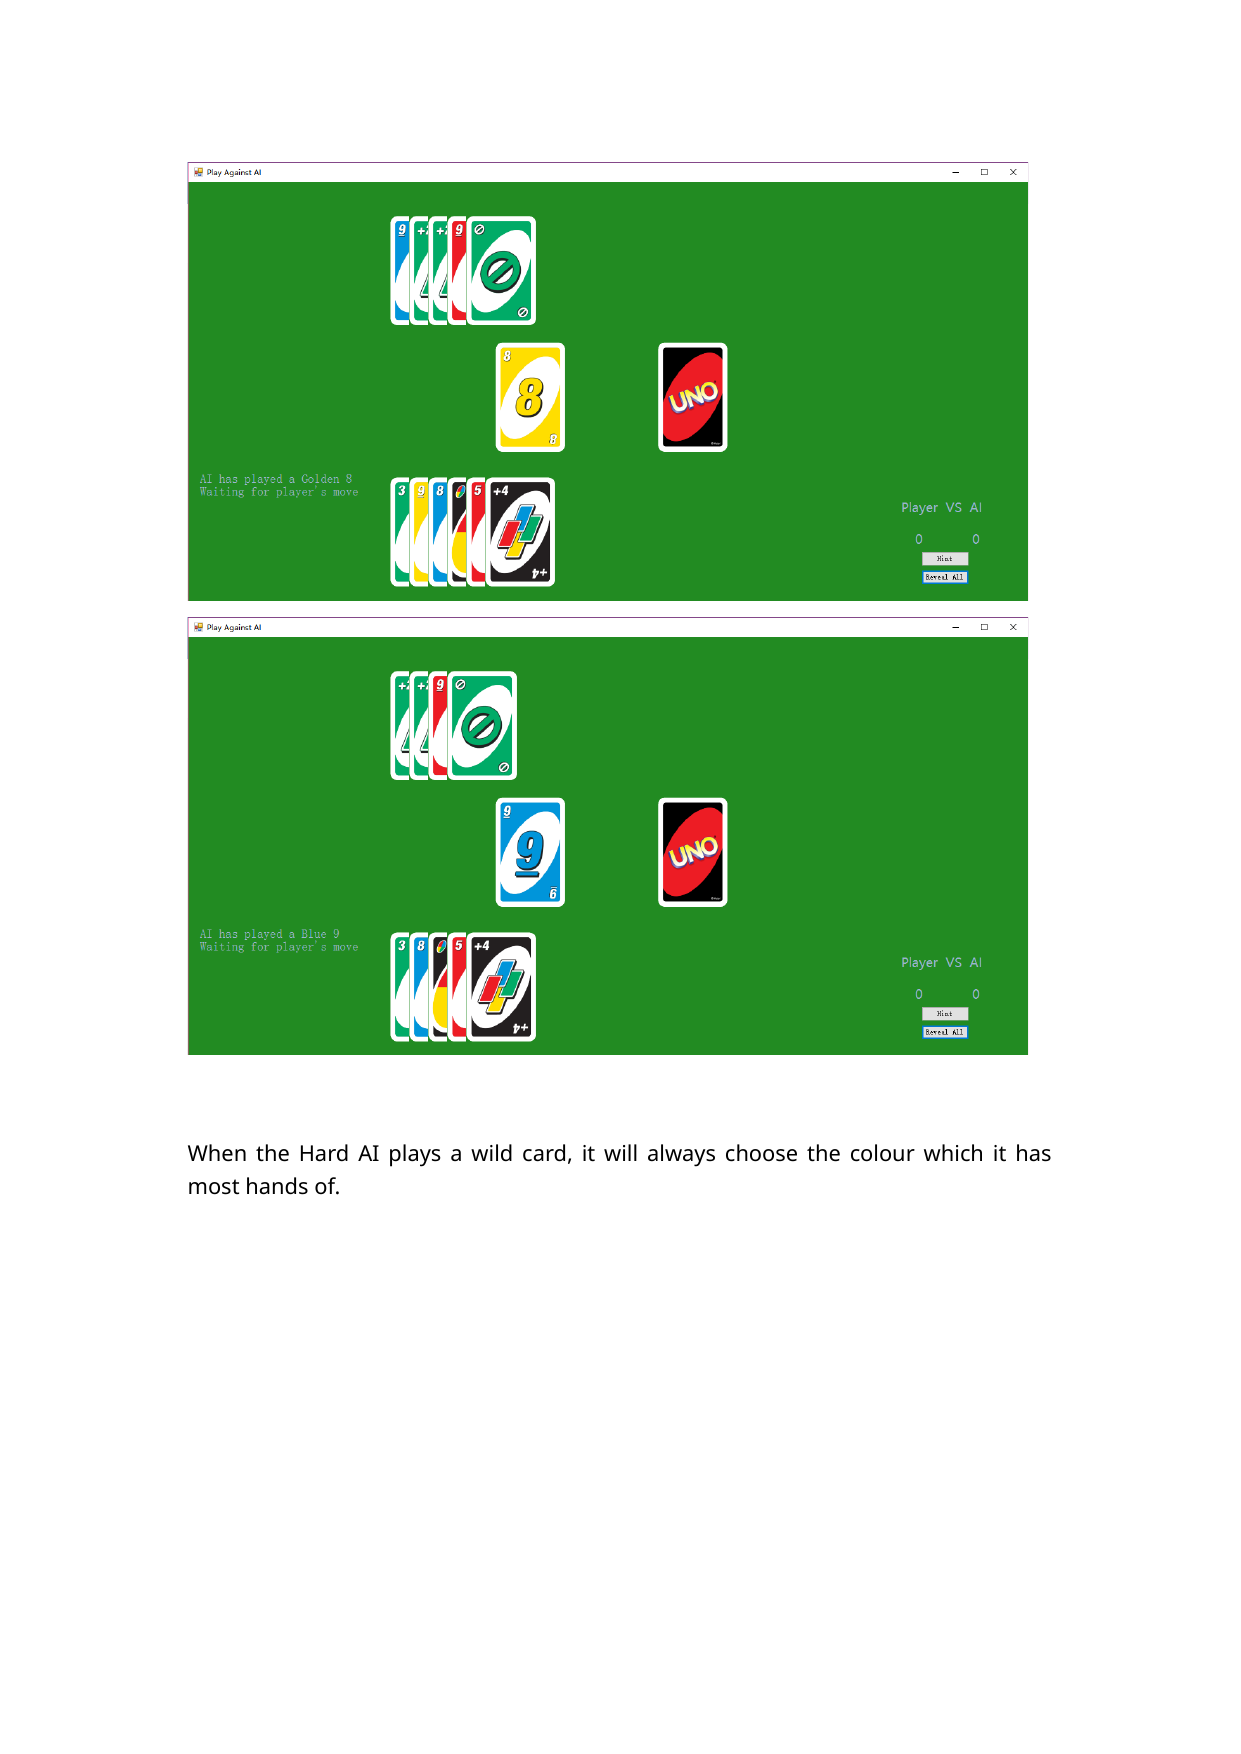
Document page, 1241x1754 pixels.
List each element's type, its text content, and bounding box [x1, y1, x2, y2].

picture [187, 617, 1029, 1055]
text When the Hard AI plays a wild card, it will always choose the colour which it has most hands of. [187, 1137, 1053, 1202]
picture [187, 162, 1029, 601]
